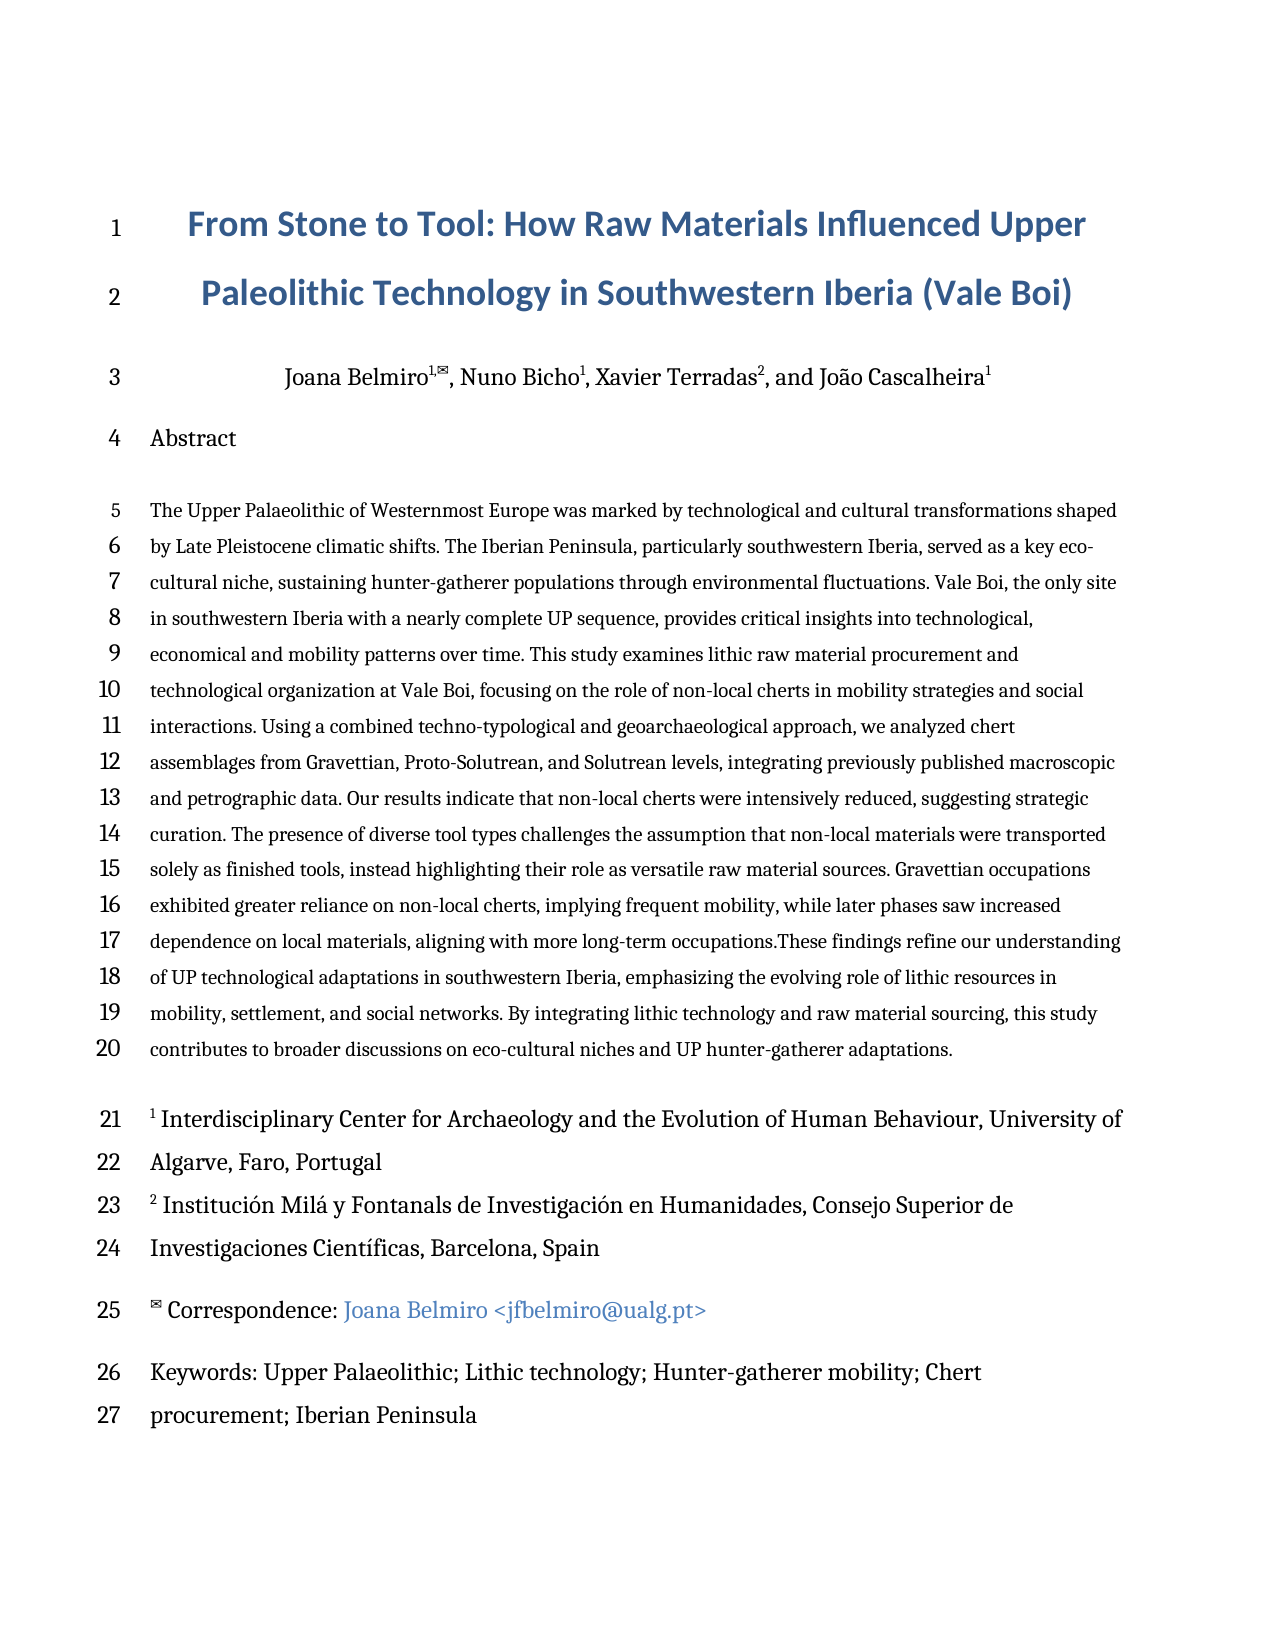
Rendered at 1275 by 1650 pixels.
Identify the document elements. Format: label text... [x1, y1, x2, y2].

text Joana Belmiro1,✉, Nuno Bicho1, Xavier Terradas2, and João Cascalheira1 [150, 362, 1125, 391]
text ✉ Correspondence: Joana Belmiro <jfbelmiro@ualg.pt> [150, 1296, 1125, 1325]
text Keywords: Upper Palaeolithic; Lithic technology; Hunter-gatherer mobility; Chert procurement; Iberian Peninsula [150, 1358, 1125, 1430]
text 1 Interdisciplinary Center for Archaeology and the Evolution of Human Behaviour, University of Algarve, Faro, Portugal 2 Institución Milá y Fontanals de Investigación en Humanidades, Consejo Superior de Investigaciones Científicas, Barcelona, Spain [150, 1105, 1125, 1263]
title From Stone to Tool: How Raw Materials Influenced Upper Paleolithic Technology in Southwestern Iberia (Vale Boi) [150, 200, 1125, 314]
text The Upper Palaeolithic of Westernmost Europe was marked by technological and cultural transformations shaped by Late Pleistocene climatic shifts. The Iberian Peninsula, particularly southwestern Iberia, served as a key eco-cultural niche, sustaining hunter-gatherer populations through environmental fluctuations. Vale Boi, the only site in southwestern Iberia with a nearly complete UP sequence, provides critical insights into technological, economical and mobility patterns over time. This study examines lithic raw material procurement and technological organization at Vale Boi, focusing on the role of non-local cherts in mobility strategies and social interactions. Using a combined techno-typological and geoarchaeological approach, we analyzed chert assemblages from Gravettian, Proto-Solutrean, and Solutrean levels, integrating previously published macroscopic and petrographic data. Our results indicate that non-local cherts were intensively reduced, suggesting strategic curation. The presence of diverse tool types challenges the assumption that non-local materials were transported solely as finished tools, instead highlighting their role as versatile raw material sources. Gravettian occupations exhibited greater reliance on non-local cherts, implying frequent mobility, while later phases saw increased dependence on local materials, aligning with more long-term occupations.These findings refine our understanding of UP technological adaptations in southwestern Iberia, emphasizing the evolving role of lithic resources in mobility, settlement, and social networks. By integrating lithic technology and raw material sourcing, this study contributes to broader discussions on eco-cultural niches and UP hunter-gatherer adaptations. [150, 499, 1125, 1062]
